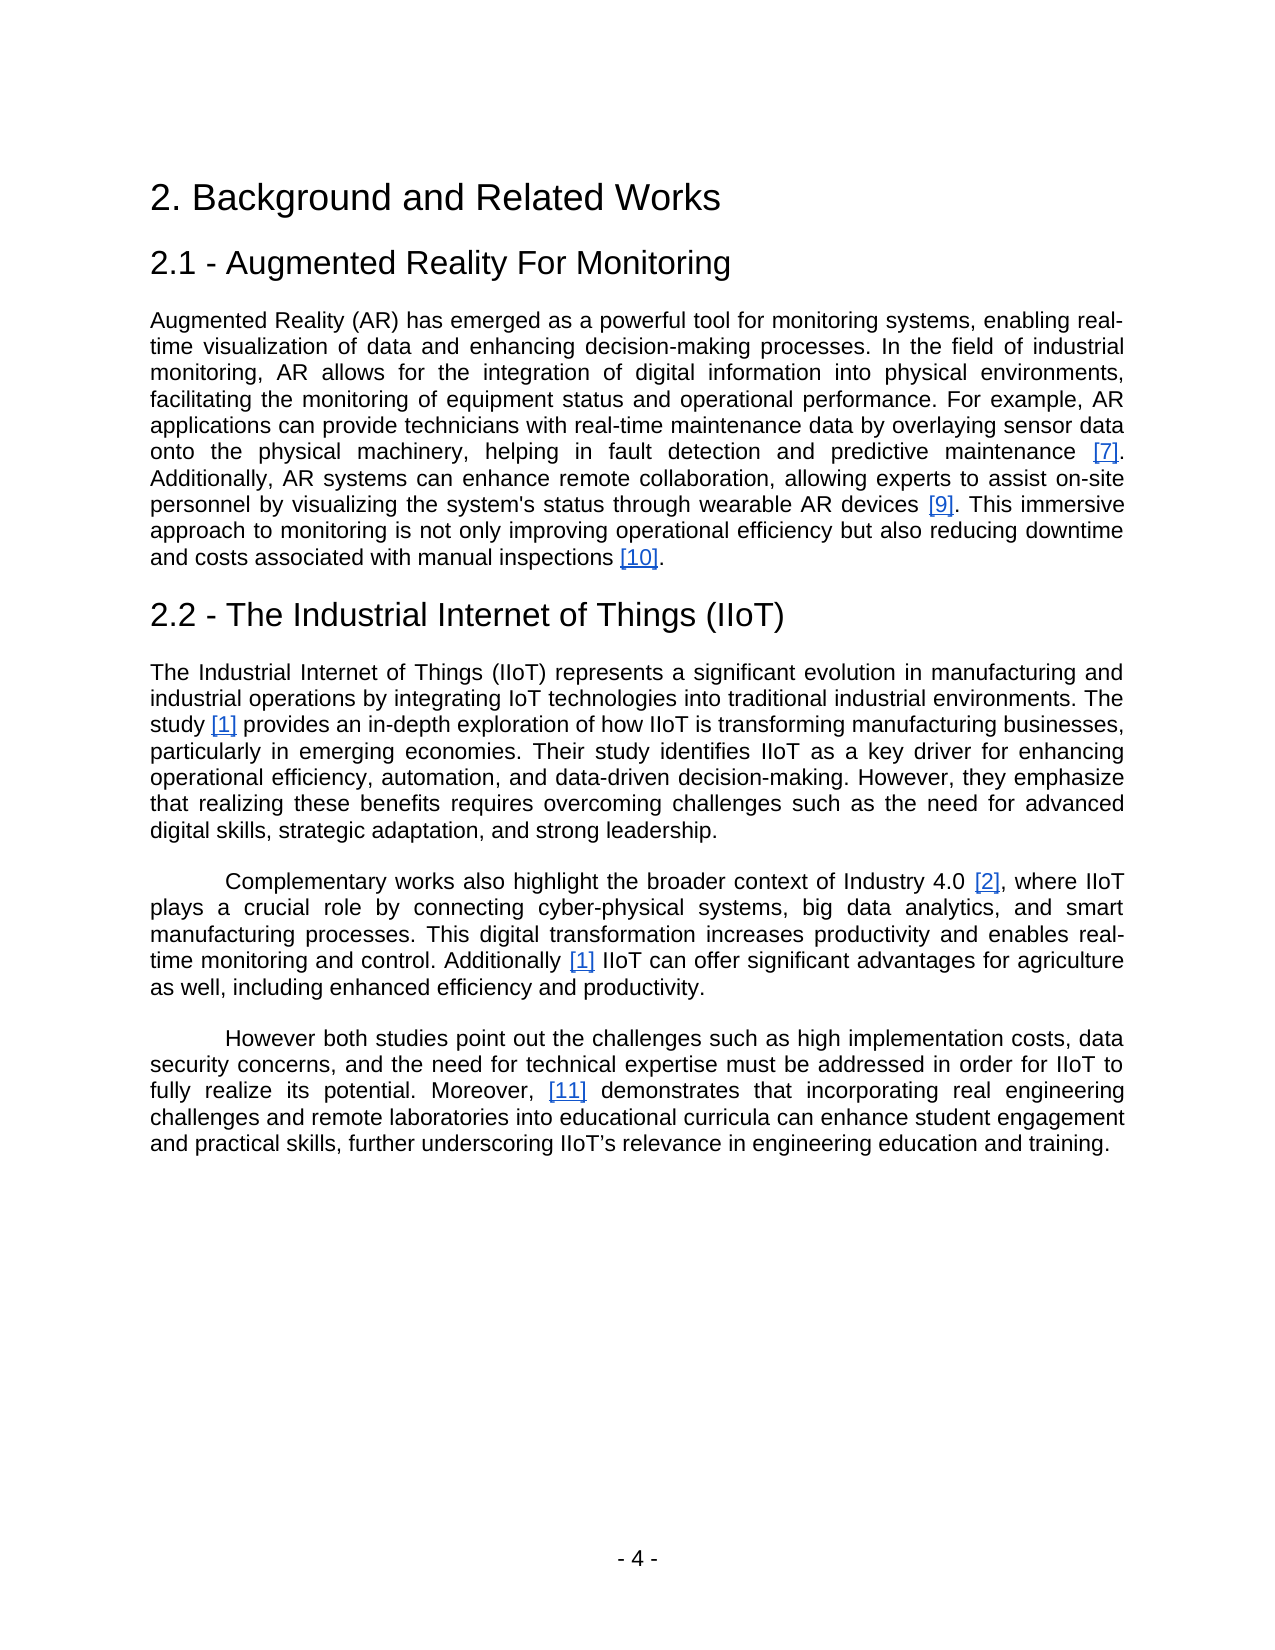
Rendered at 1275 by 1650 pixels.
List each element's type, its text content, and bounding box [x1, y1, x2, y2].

text Augmented Reality (AR) has emerged as a powerful tool for monitoring systems, enabling real-time visualization of data and enhancing decision-making processes. In the field of industrial monitoring, AR allows for the integration of digital information into physical environments, facilitating the monitoring of equipment status and operational performance. For example, AR applications can provide technicians with real-time maintenance data by overlaying sensor data onto the physical machinery, helping in fault detection and predictive maintenance [7]. Additionally, AR systems can enhance remote collaboration, allowing experts to assist on-site personnel by visualizing the system's status through wearable AR devices [9]. This immersive approach to monitoring is not only improving operational efficiency but also reducing downtime and costs associated with manual inspections [10]. [150, 307, 1125, 570]
subtitle 2. Background and Related Works [150, 175, 1125, 218]
text Complementary works also highlight the broader context of Industry 4.0 [2], where IIoT plays a crucial role by connecting cyber-physical systems, big data analytics, and smart manufacturing processes. This digital transformation increases productivity and enables real-time monitoring and control. Additionally [1] IIoT can offer significant advantages for agriculture as well, including enhanced efficiency and productivity. [150, 868, 1125, 1000]
subtitle 2.1 - Augmented Reality For Monitoring [150, 243, 1125, 282]
text The Industrial Internet of Things (IIoT) represents a significant evolution in manufacturing and industrial operations by integrating IoT technologies into traditional industrial environments. The study [1] provides an in-depth exploration of how IIoT is transforming manufacturing businesses, particularly in emerging economies. Their study identifies IIoT as a key driver for enhancing operational efficiency, automation, and data-driven decision-making. However, they emphasize that realizing these benefits requires overcoming challenges such as the need for advanced digital skills, strategic adaptation, and strong leadership. [150, 658, 1125, 843]
text However both studies point out the challenges such as high implementation costs, data security concerns, and the need for technical expertise must be addressed in order for IIoT to fully realize its potential.​ Moreover, [11] demonstrates that incorporating real engineering challenges and remote laboratories into educational curricula can enhance student engagement and practical skills, further underscoring IIoT’s relevance in engineering education and training. [150, 1025, 1125, 1157]
subtitle 2.2 - The Industrial Internet of Things (IIoT) [150, 595, 1125, 633]
